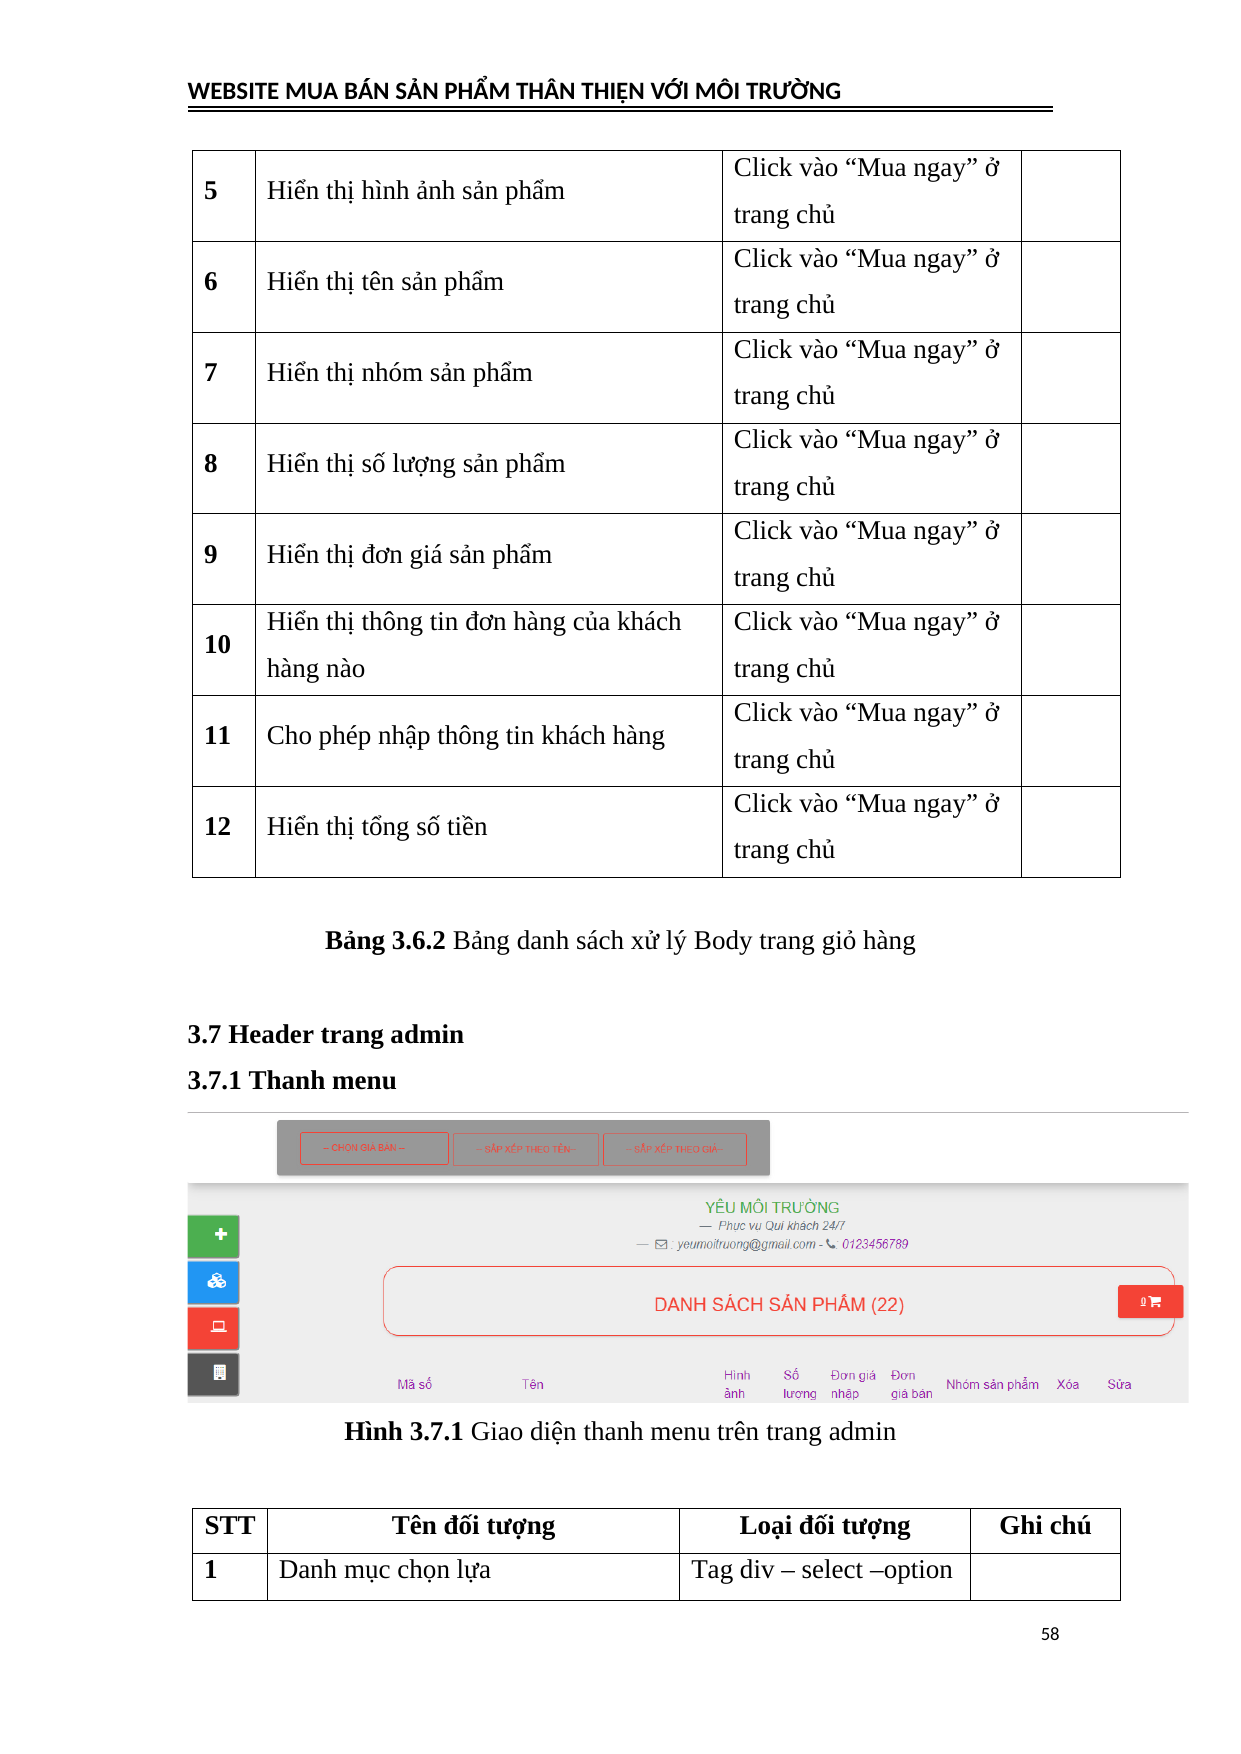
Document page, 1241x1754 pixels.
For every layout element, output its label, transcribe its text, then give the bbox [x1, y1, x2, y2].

table_header Tên đối tượng [268, 1509, 679, 1552]
table_cell [1022, 605, 1120, 695]
list 3.7.1 Thanh menu [187, 1064, 1053, 1096]
table_cell 7 [193, 333, 255, 422]
table_cell [971, 1554, 1120, 1600]
text Bảng 3.6.2 Bảng danh sách xử lý Body trang giỏ hàng [187, 924, 1053, 956]
table_cell Hiển thị nhóm sản phẩm [256, 333, 722, 422]
table_cell 9 [193, 514, 255, 604]
table_cell [1022, 424, 1120, 513]
table_cell Hiển thị thông tin đơn hàng của khách hàng nào [256, 605, 722, 695]
table_cell Click vào “Mua ngay” ở trang chủ [723, 151, 1021, 241]
table_cell Hiển thị tổng số tiền [256, 787, 722, 877]
text Hình 3.7.1 Giao diện thanh menu trên trang admin [187, 1415, 1053, 1446]
table_cell 11 [193, 696, 255, 786]
table_cell Danh mục chọn lựa [268, 1554, 679, 1600]
table_cell Hiển thị đơn giá sản phẩm [256, 514, 722, 604]
list 3.7 Header trang admin [187, 1018, 1053, 1049]
table_cell Click vào “Mua ngay” ở trang chủ [723, 333, 1021, 422]
picture [187, 1111, 1189, 1403]
table_cell Hiển thị tên sản phẩm [256, 242, 722, 332]
table_cell 8 [193, 424, 255, 513]
table_header Loại đối tượng [680, 1509, 970, 1552]
table_cell Click vào “Mua ngay” ở trang chủ [723, 424, 1021, 513]
table_header STT [193, 1509, 267, 1552]
table_cell [1022, 333, 1120, 422]
table_cell Tag div – select –option [680, 1554, 970, 1600]
table_cell 6 [193, 242, 255, 332]
table_cell Cho phép nhập thông tin khách hàng [256, 696, 722, 786]
table_cell 10 [193, 605, 255, 695]
table_cell Click vào “Mua ngay” ở trang chủ [723, 787, 1021, 877]
table_cell Click vào “Mua ngay” ở trang chủ [723, 696, 1021, 786]
table_cell [1022, 696, 1120, 786]
table_cell Click vào “Mua ngay” ở trang chủ [723, 514, 1021, 604]
table_header Ghi chú [971, 1509, 1120, 1552]
table_cell Hiển thị số lượng sản phẩm [256, 424, 722, 513]
table_cell Click vào “Mua ngay” ở trang chủ [723, 605, 1021, 695]
table_cell [1022, 151, 1120, 241]
table_cell Hiển thị hình ảnh sản phẩm [256, 151, 722, 241]
table_cell Click vào “Mua ngay” ở trang chủ [723, 242, 1021, 332]
table_cell [1022, 242, 1120, 332]
table_cell [1022, 514, 1120, 604]
table_cell 5 [193, 151, 255, 241]
table_cell 1 [193, 1554, 267, 1600]
table_cell 12 [193, 787, 255, 877]
table_cell [1022, 787, 1120, 877]
